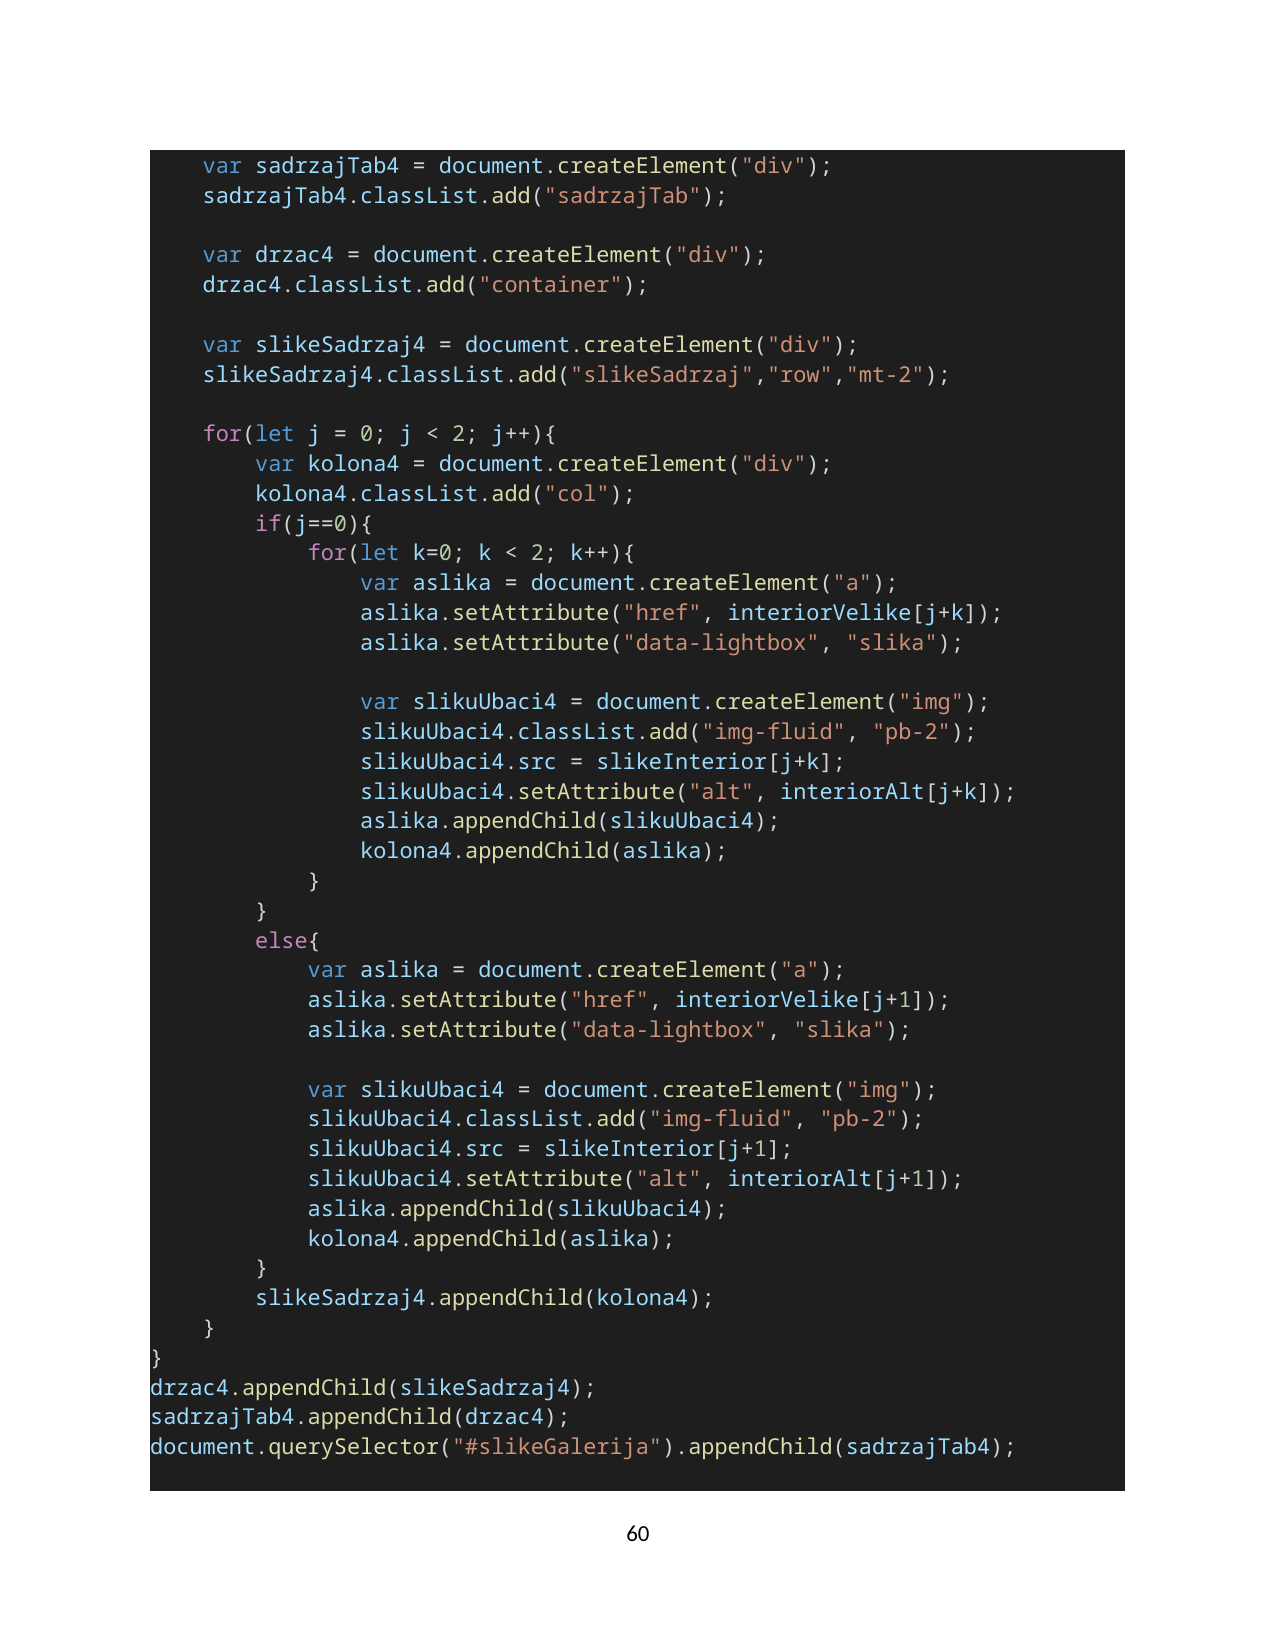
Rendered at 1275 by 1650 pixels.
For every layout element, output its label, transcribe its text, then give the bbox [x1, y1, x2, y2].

text aslika.appendChild(slikuUbaci4); [150, 1193, 1125, 1222]
text var slikeSadrzaj4 = document.createElement("div"); [150, 329, 1125, 358]
text aslika.setAttribute("data-lightbox", "slika"); [150, 1014, 1125, 1044]
text drzac4.classList.add("container"); [150, 269, 1125, 299]
text sadrzajTab4.appendChild(drzac4); [150, 1401, 1125, 1431]
text } [150, 865, 1125, 895]
text slikuUbaci4.setAttribute("alt", interiorAlt[j+k]); [150, 776, 1125, 805]
text aslika.setAttribute("href", interiorVelike[j+1]); [150, 984, 1125, 1014]
text var drzac4 = document.createElement("div"); [150, 239, 1125, 269]
text slikuUbaci4.classList.add("img-fluid", "pb-2"); [150, 1103, 1125, 1133]
text document.querySelector("#slikeGalerija").appendChild(sadrzajTab4); [150, 1431, 1125, 1461]
text var kolona4 = document.createElement("div"); [150, 448, 1125, 478]
text if(j==0){ [150, 507, 1125, 537]
text kolona4.appendChild(aslika); [150, 835, 1125, 865]
text aslika.setAttribute("data-lightbox", "slika"); [150, 627, 1125, 656]
text slikuUbaci4.setAttribute("alt", interiorAlt[j+1]); [150, 1163, 1125, 1193]
text } [150, 1312, 1125, 1342]
text } [150, 895, 1125, 924]
text var sadrzajTab4 = document.createElement("div"); [150, 150, 1125, 180]
text slikuUbaci4.src = slikeInterior[j+k]; [150, 746, 1125, 776]
text slikuUbaci4.src = slikeInterior[j+1]; [150, 1133, 1125, 1163]
text for(let k=0; k < 2; k++){ [150, 537, 1125, 567]
text } [150, 1342, 1125, 1371]
text aslika.appendChild(slikuUbaci4); [150, 805, 1125, 835]
text drzac4.appendChild(slikeSadrzaj4); [150, 1371, 1125, 1401]
text sadrzajTab4.classList.add("sadrzajTab"); [150, 180, 1125, 209]
text var aslika = document.createElement("a"); [150, 954, 1125, 984]
text var aslika = document.createElement("a"); [150, 567, 1125, 597]
text slikuUbaci4.classList.add("img-fluid", "pb-2"); [150, 716, 1125, 746]
text } [150, 1252, 1125, 1282]
text slikeSadrzaj4.appendChild(kolona4); [150, 1282, 1125, 1312]
text var slikuUbaci4 = document.createElement("img"); [150, 1073, 1125, 1103]
text kolona4.appendChild(aslika); [150, 1222, 1125, 1252]
text slikeSadrzaj4.classList.add("slikeSadrzaj","row","mt-2"); [150, 358, 1125, 388]
text var slikuUbaci4 = document.createElement("img"); [150, 686, 1125, 716]
text kolona4.classList.add("col"); [150, 478, 1125, 507]
text else{ [150, 924, 1125, 954]
text aslika.setAttribute("href", interiorVelike[j+k]); [150, 597, 1125, 627]
text for(let j = 0; j < 2; j++){ [150, 418, 1125, 448]
